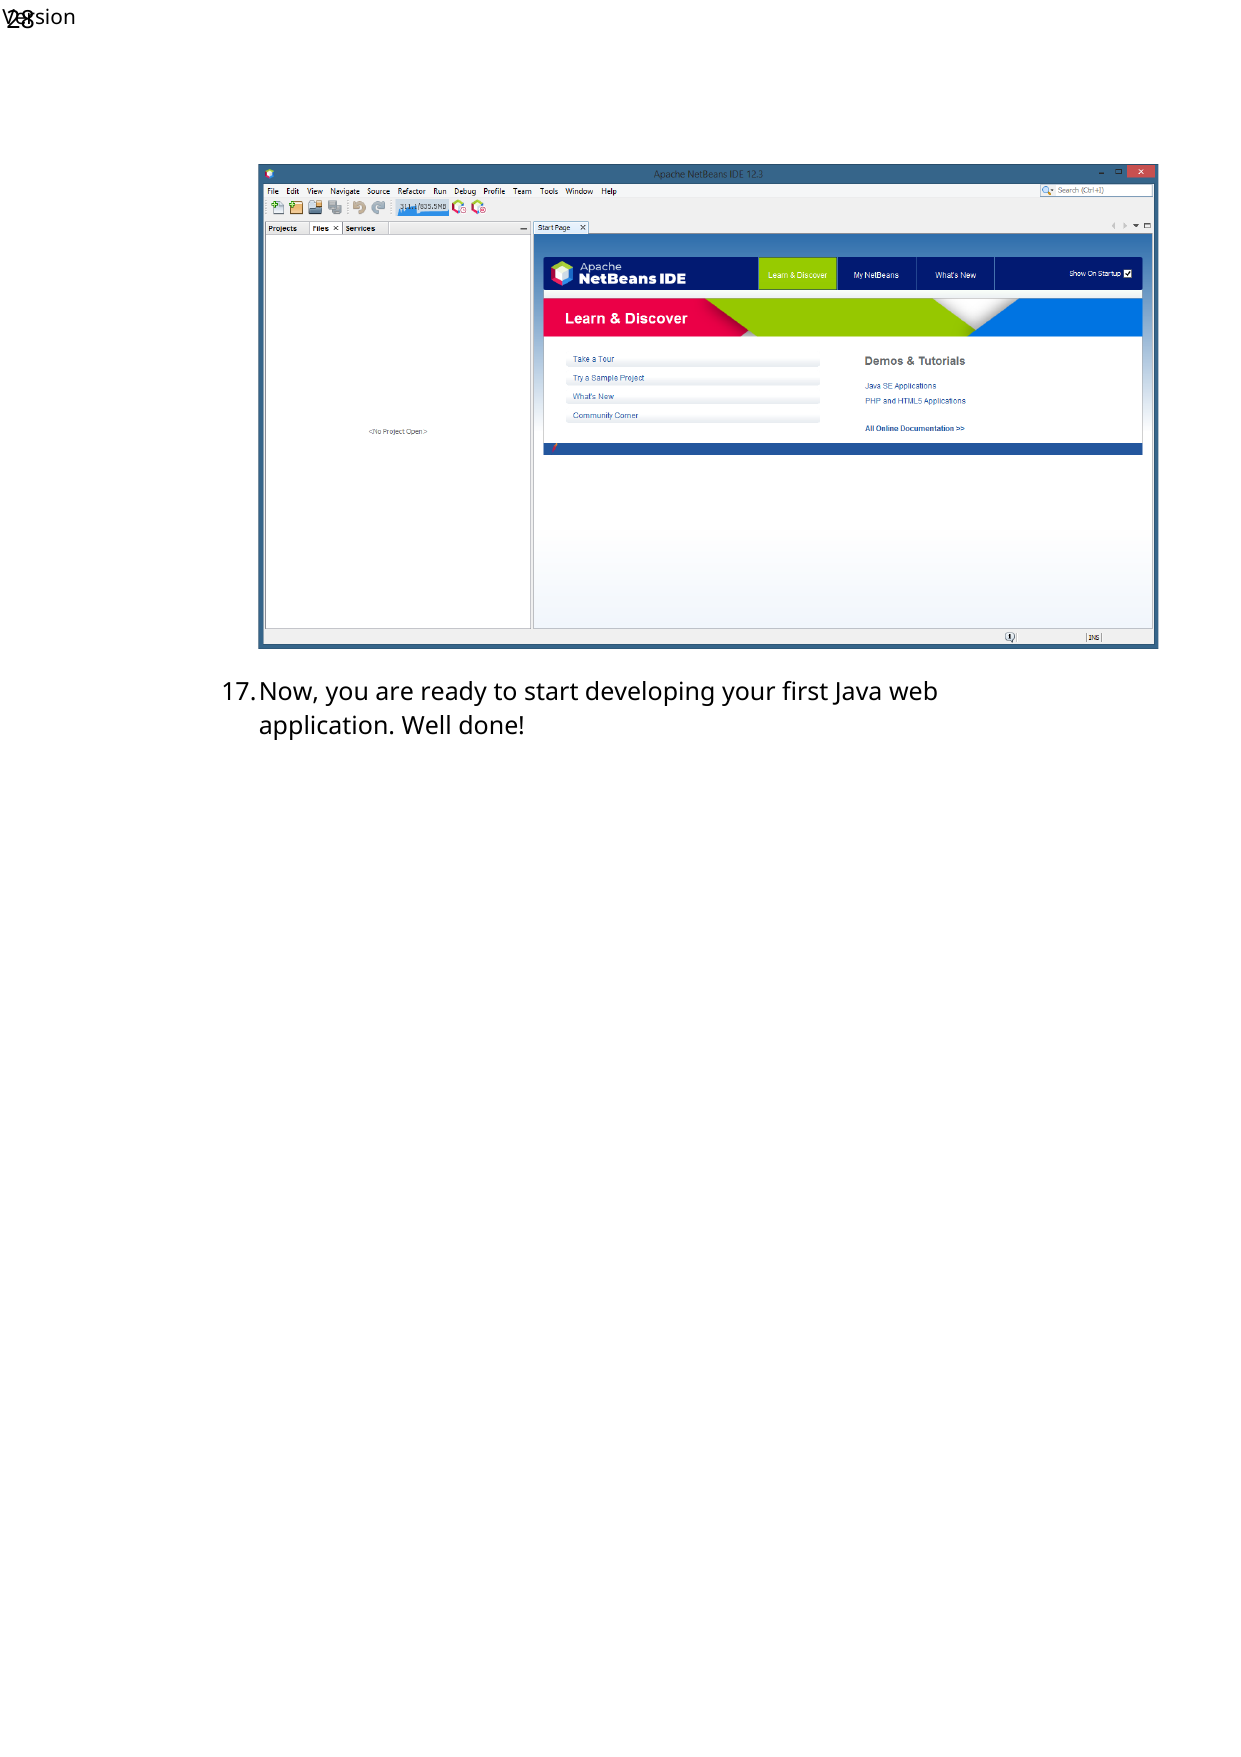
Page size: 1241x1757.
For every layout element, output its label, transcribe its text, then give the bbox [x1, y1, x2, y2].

picture [258, 164, 1159, 649]
list Now, you are ready to start developing your first Java web application. Well done! [221, 673, 1061, 742]
